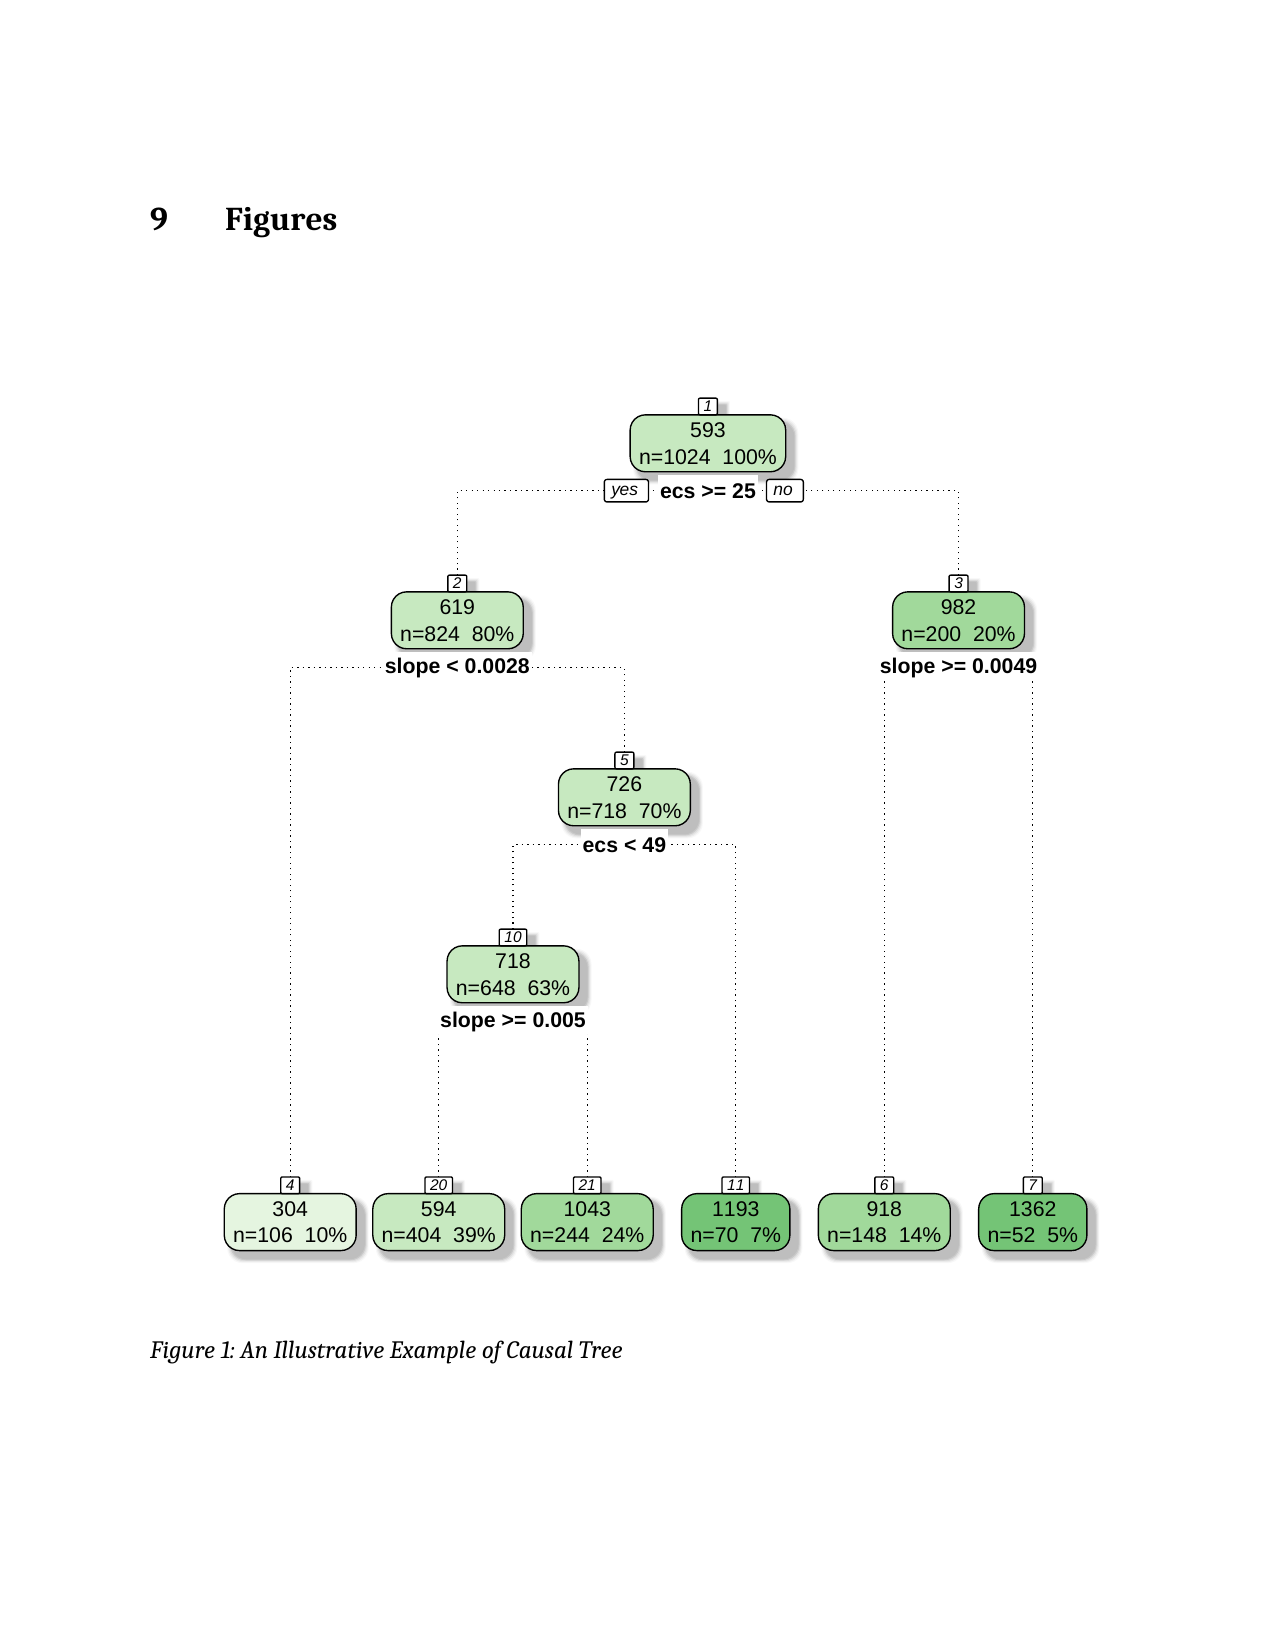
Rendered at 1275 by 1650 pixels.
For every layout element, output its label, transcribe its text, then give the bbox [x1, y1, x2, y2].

text Figure 1: An Illustrative Example of Causal Tree [150, 1336, 1125, 1364]
subtitle 9 Figures [150, 200, 1125, 238]
